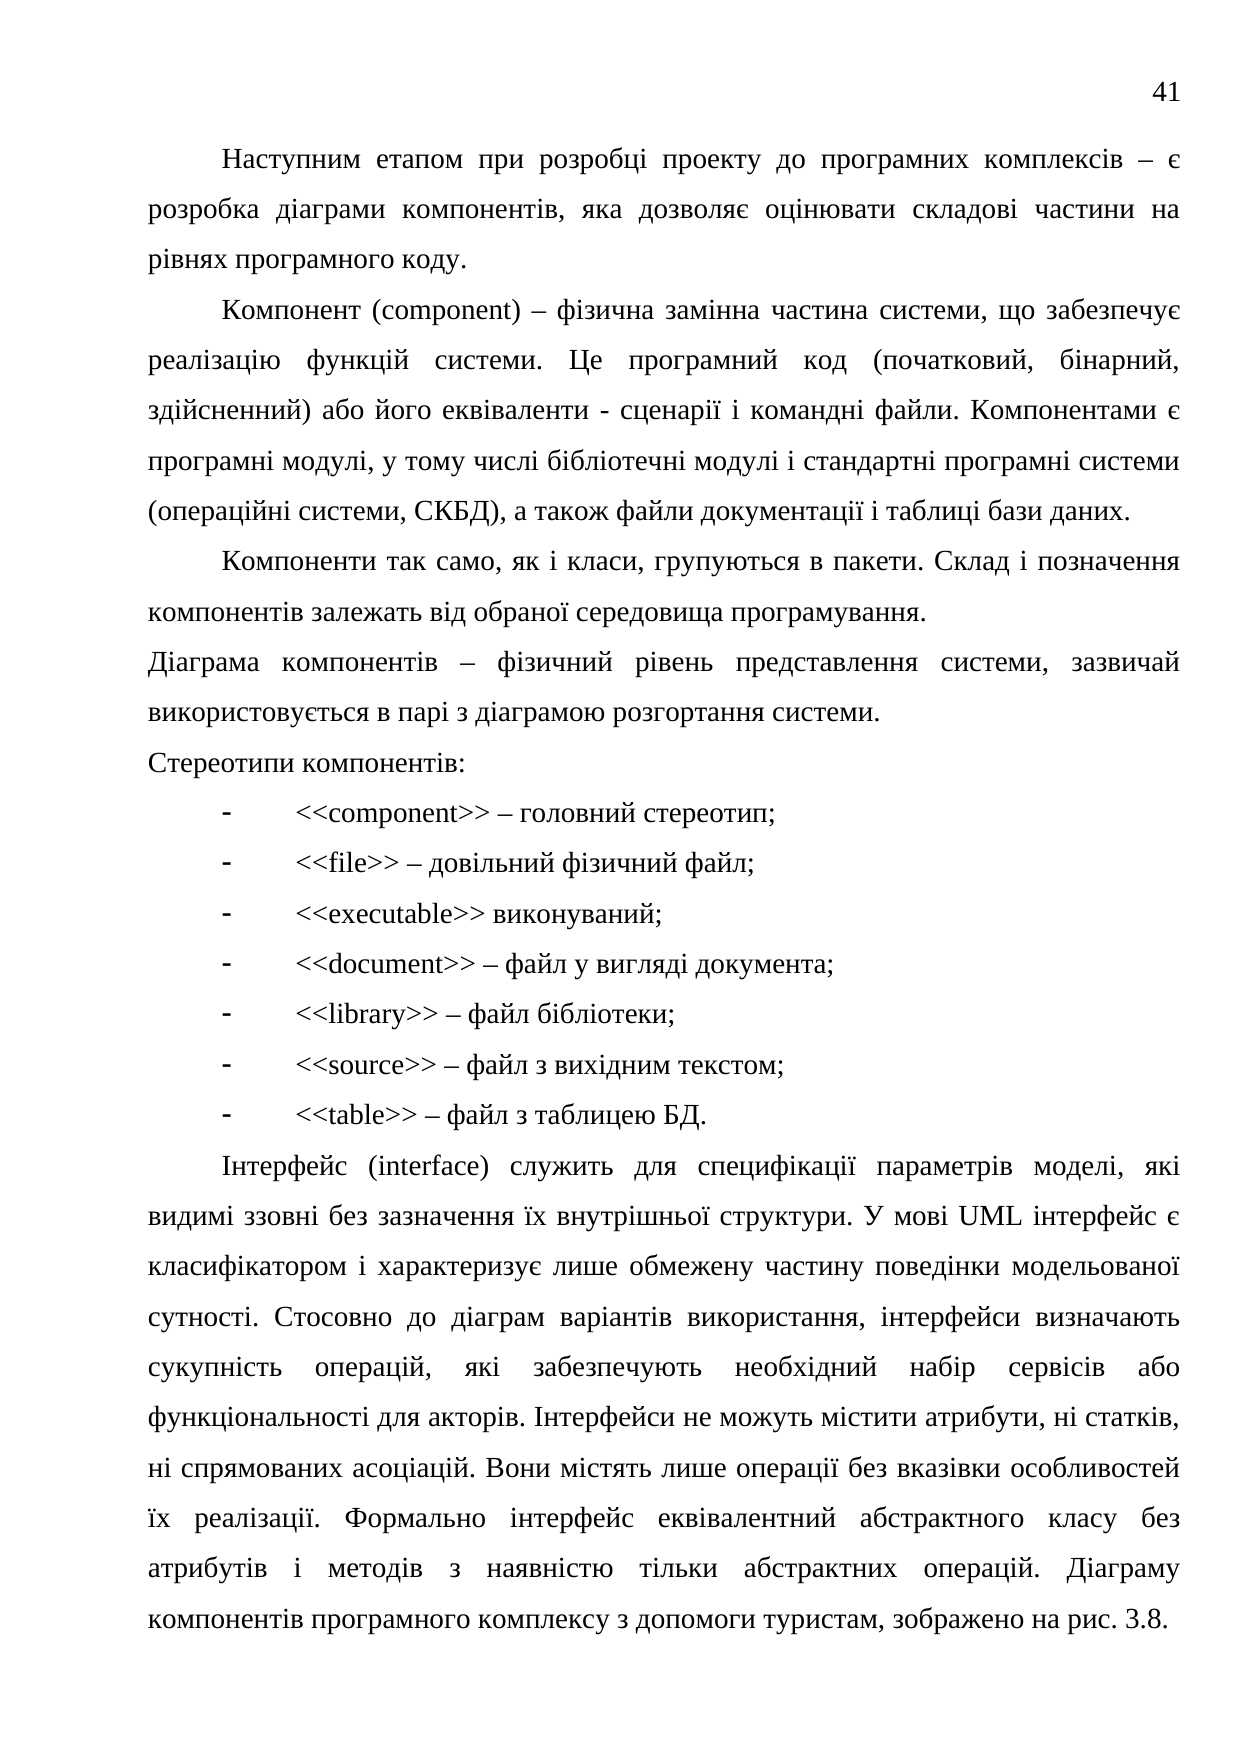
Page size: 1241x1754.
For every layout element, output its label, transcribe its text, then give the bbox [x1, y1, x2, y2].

list <<library>> – файл бібліотеки; [148, 997, 1181, 1030]
text Інтерфейс (interface) служить для специфікації параметрів моделі, які видимі ззовні без зазначення їх внутрішньої структури. У мові UML інтерфейс є класифікатором і характеризує лише обмежену частину поведінки модельованої сутності. Стосовно до діаграм варіантів використання, інтерфейси визначають сукупність операцій, які забезпечують необхідний набір сервісів або функціональності для акторів. Інтерфейси не можуть містити атрибути, ні статків, ні спрямованих асоціацій. Вони містять лише операції без вказівки особливостей їх реалізації. Формально інтерфейс еквівалентний абстрактного класу без атрибутів і методів з наявністю тільки абстрактних операцій. Діаграму компонентів програмного комплексу з допомоги туристам, зображено на рис. 3.8. [148, 1148, 1181, 1634]
text Компонент (component) – фізична замінна частина системи, що забезпечує реалізацію функцій системи. Це програмний код (початковий, бінарний, здійсненний) або його еквіваленти - сценарії і командні файли. Компонентами є програмні модулі, у тому числі бібліотечні модулі і стандартні програмні системи (операційні системи, СКБД), а також файли документації і таблиці бази даних. [148, 292, 1181, 527]
text Компоненти так само, як і класи, групуються в пакети. Склад і позначення компонентів залежать від обраної середовища програмування. [148, 543, 1181, 627]
text Діаграма компонентів – фізичний рівень представлення системи, зазвичай використовується в парі з діаграмою розгортання системи. [148, 644, 1181, 728]
list <<source>> – файл з вихідним текстом; [148, 1047, 1181, 1081]
text Стереотипи компонентів: [148, 745, 1181, 778]
list <<document>> – файл у вигляді документа; [148, 946, 1181, 980]
list <<component>> – головний стереотип; [148, 795, 1181, 829]
list <<table>> – файл з таблицею БД. [148, 1097, 1181, 1131]
list <<file>> – довільний фізичний файл; [148, 845, 1181, 879]
text Наступним етапом при розробці проекту до програмних комплексів – є розробка діаграми компонентів, яка дозволяє оцінювати складові частини на рівнях програмного коду. [148, 141, 1181, 275]
list <<executable>> виконуваний; [148, 896, 1181, 929]
